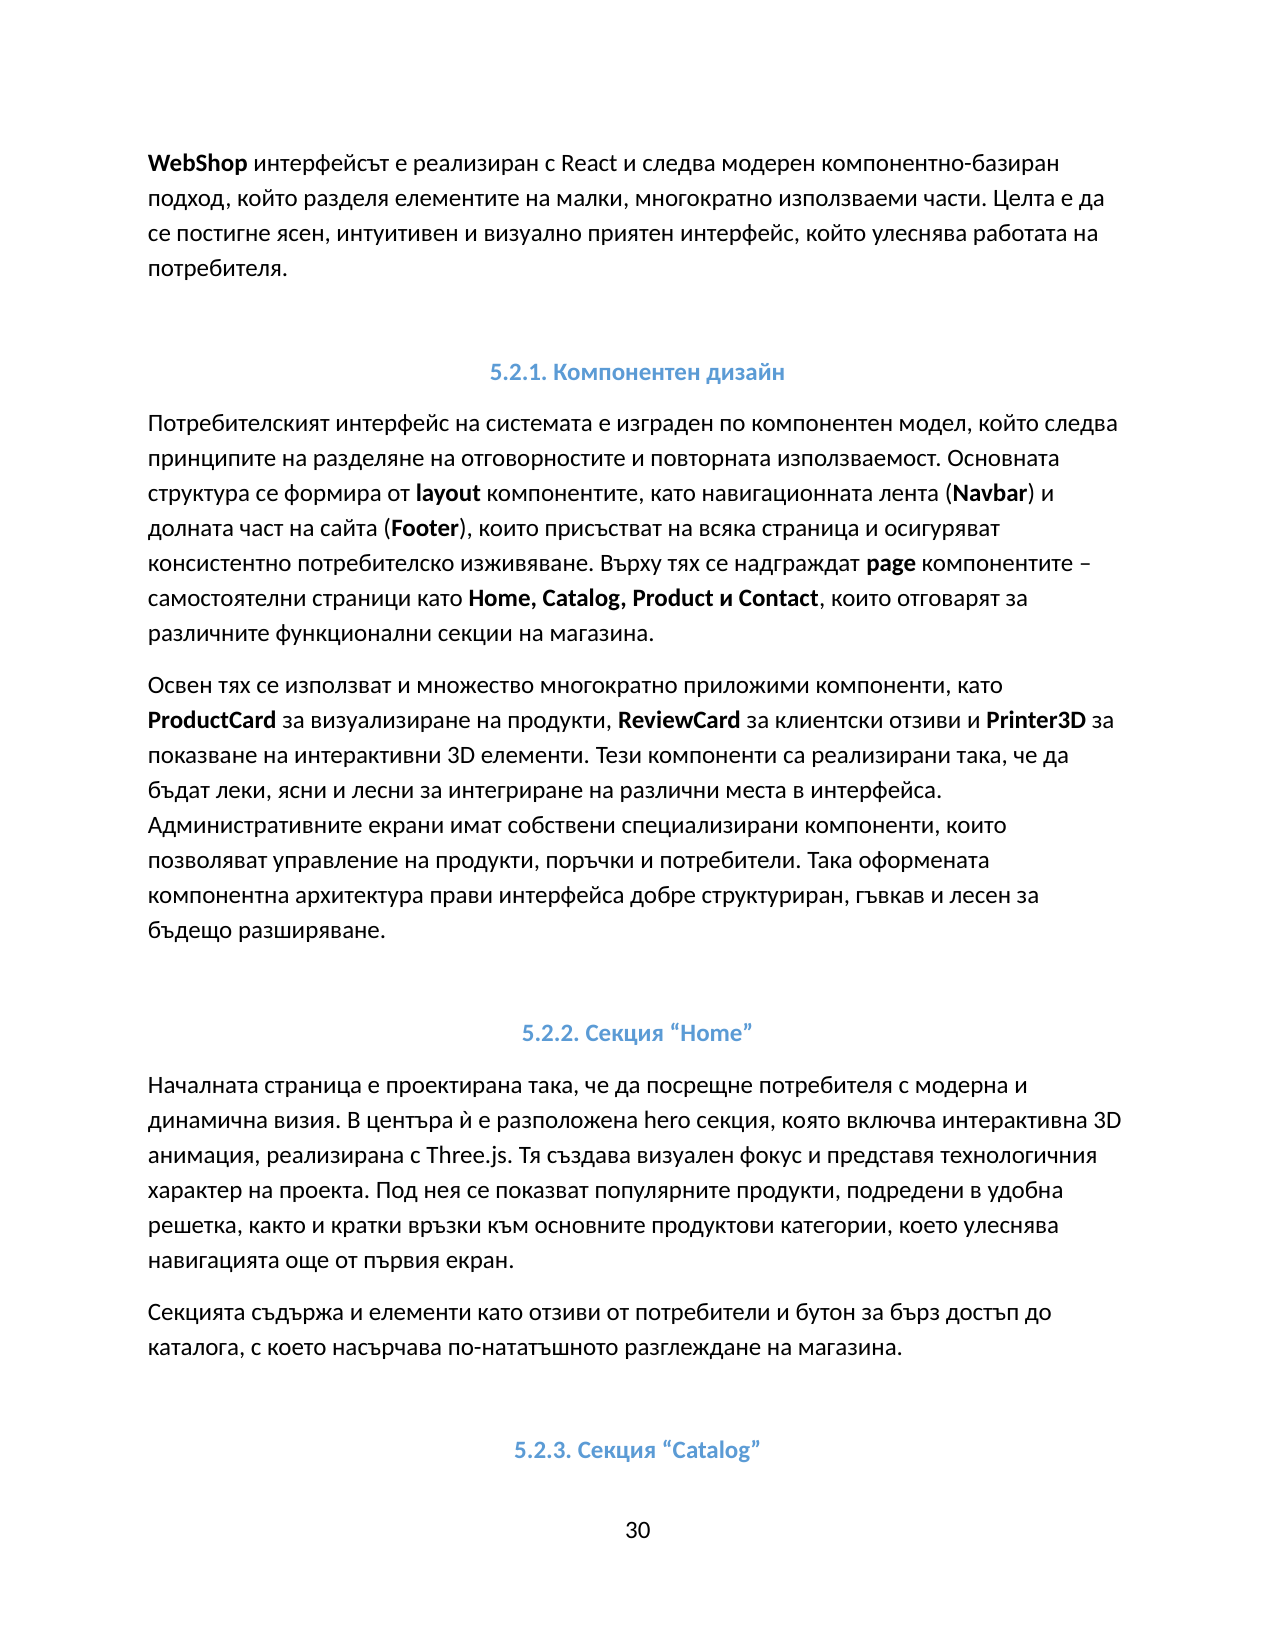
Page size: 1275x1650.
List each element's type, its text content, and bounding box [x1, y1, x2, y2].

text Потребителският интерфейс на системата е изграден по компонентен модел, който следва принципите на разделяне на отговорностите и повторната използваемост. Основната структура се формира от layout компонентите, като навигационната лента (Navbar) и долната част на сайта (Footer), които присъстват на всяка страница и осигуряват консистентно потребителско изживяване. Върху тях се надграждат page компонентите – самостоятелни страници като Home, Catalog, Product и Contact, които отговарят за различните функционални секции на магазина. [148, 408, 1127, 648]
text Секцията съдържа и елементи като отзиви от потребители и бутон за бърз достъп до каталога, с което насърчава по-нататъшното разглеждане на магазина. [148, 1296, 1127, 1361]
text 5.2.3. Секция “Catalog” [148, 1434, 1127, 1465]
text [148, 148, 1127, 283]
text 5.2.1. Компонентен дизайн [148, 356, 1127, 386]
text Началната страница е проектирана така, че да посрещне потребителя с модерна и динамична визия. В центъра ѝ е разположена hero секция, която включва интерактивна 3D анимация, реализирана с Three.js. Тя създава визуален фокус и представя технологичния характер на проекта. Под нея се показват популярните продукти, подредени в удобна решетка, както и кратки връзки към основните продуктови категории, което улеснява навигацията още от първия екран. [148, 1069, 1127, 1275]
text Освен тях се използват и множество многократно приложими компоненти, като ProductCard за визуализиране на продукти, ReviewCard за клиентски отзиви и Printer3D за показване на интерактивни 3D елементи. Тези компоненти са реализирани така, че да бъдат леки, ясни и лесни за интегриране на различни места в интерфейса. Административните екрани имат собствени специализирани компоненти, които позволяват управление на продукти, поръчки и потребители. Така оформената компонентна архитектура прави интерфейса добре структуриран, гъвкав и лесен за бъдещо разширяване. [148, 669, 1127, 945]
text 5.2.2. Секция “Home” [148, 1018, 1127, 1048]
